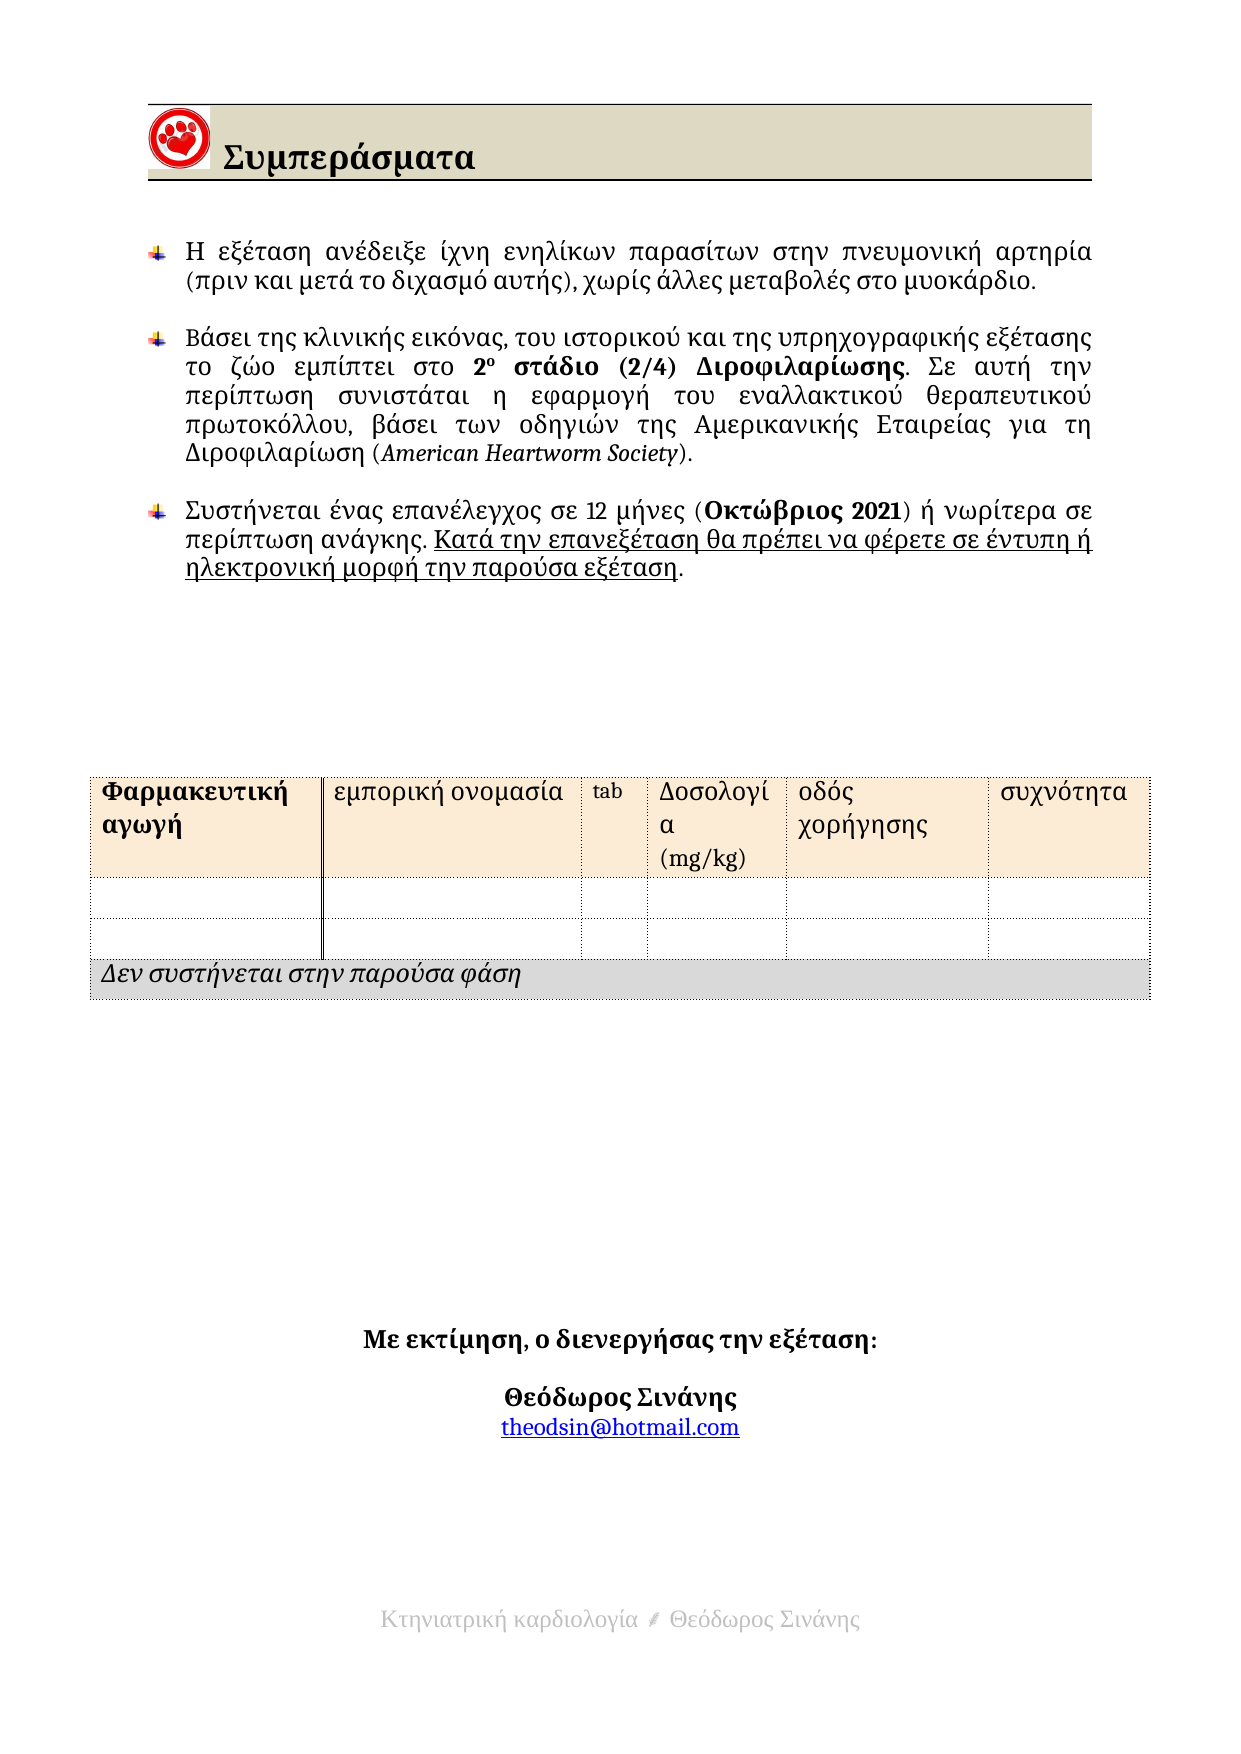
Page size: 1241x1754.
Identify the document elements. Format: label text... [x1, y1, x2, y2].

table_cell [581, 918, 648, 958]
table_header tab [581, 777, 648, 877]
table_header Φαρμακευτική αγωγή [90, 777, 321, 877]
picture [148, 502, 166, 520]
table_cell [90, 877, 321, 918]
picture [147, 106, 211, 169]
table_cell [648, 877, 787, 918]
table_cell [989, 918, 1150, 958]
table_header συχνότητα [989, 777, 1150, 877]
table_cell Δεν συστήνεται στην παρούσα φάση [90, 959, 1150, 999]
table_cell [787, 877, 989, 918]
text Θεόδωρος Σινάνης [148, 1384, 1092, 1412]
table_cell [787, 918, 989, 958]
table_header εμπορική ονομασία [324, 777, 581, 877]
list Bάσει της κλινικής εικόνας, του ιστορικού και της υπρηχογραφικής εξέτασης το ζώο εμπίπτει στο 2ο στάδιο (2/4) Διροφιλαρίωσης. Σε αυτή την περίπτωση συνιστάται η εφαρμογή του εναλλακτικού θεραπευτικού πρωτοκόλλου, βάσει των οδηγιών της Αμερικανικής Εταιρείας για τη Διροφιλαρίωση (American Heartworm Society). [148, 324, 1092, 468]
table_cell [581, 877, 648, 918]
table_header Δοσολογία (mg/kg) [648, 777, 787, 877]
table_cell [324, 918, 581, 958]
text theodsin@hotmail.com [148, 1412, 1092, 1441]
text Με εκτίμηση, ο διενεργήσας την εξέταση: [148, 1326, 1092, 1355]
table_header οδός χορήγησης [787, 777, 989, 877]
list Συστήνεται ένας επανέλεγχος σε 12 μήνες (Οκτώβριος 2021) ή νωρίτερα σε περίπτωση ανάγκης. Κατά την επανεξέταση θα πρέπει να φέρετε σε έντυπη ή ηλεκτρονική μορφή την παρούσα εξέταση. [148, 497, 1092, 583]
picture [148, 244, 166, 261]
picture [148, 330, 166, 347]
table_cell [324, 877, 581, 918]
table_cell [648, 918, 787, 958]
list Η εξέταση ανέδειξε ίχνη ενηλίκων παρασίτων στην πνευμονική αρτηρία (πριν και μετά το διχασμό αυτής), χωρίς άλλες μεταβολές στο μυοκάρδιο. [148, 238, 1092, 296]
subtitle Συμπεράσματα [148, 105, 1092, 179]
table_cell [989, 877, 1150, 918]
table_cell [90, 918, 321, 958]
